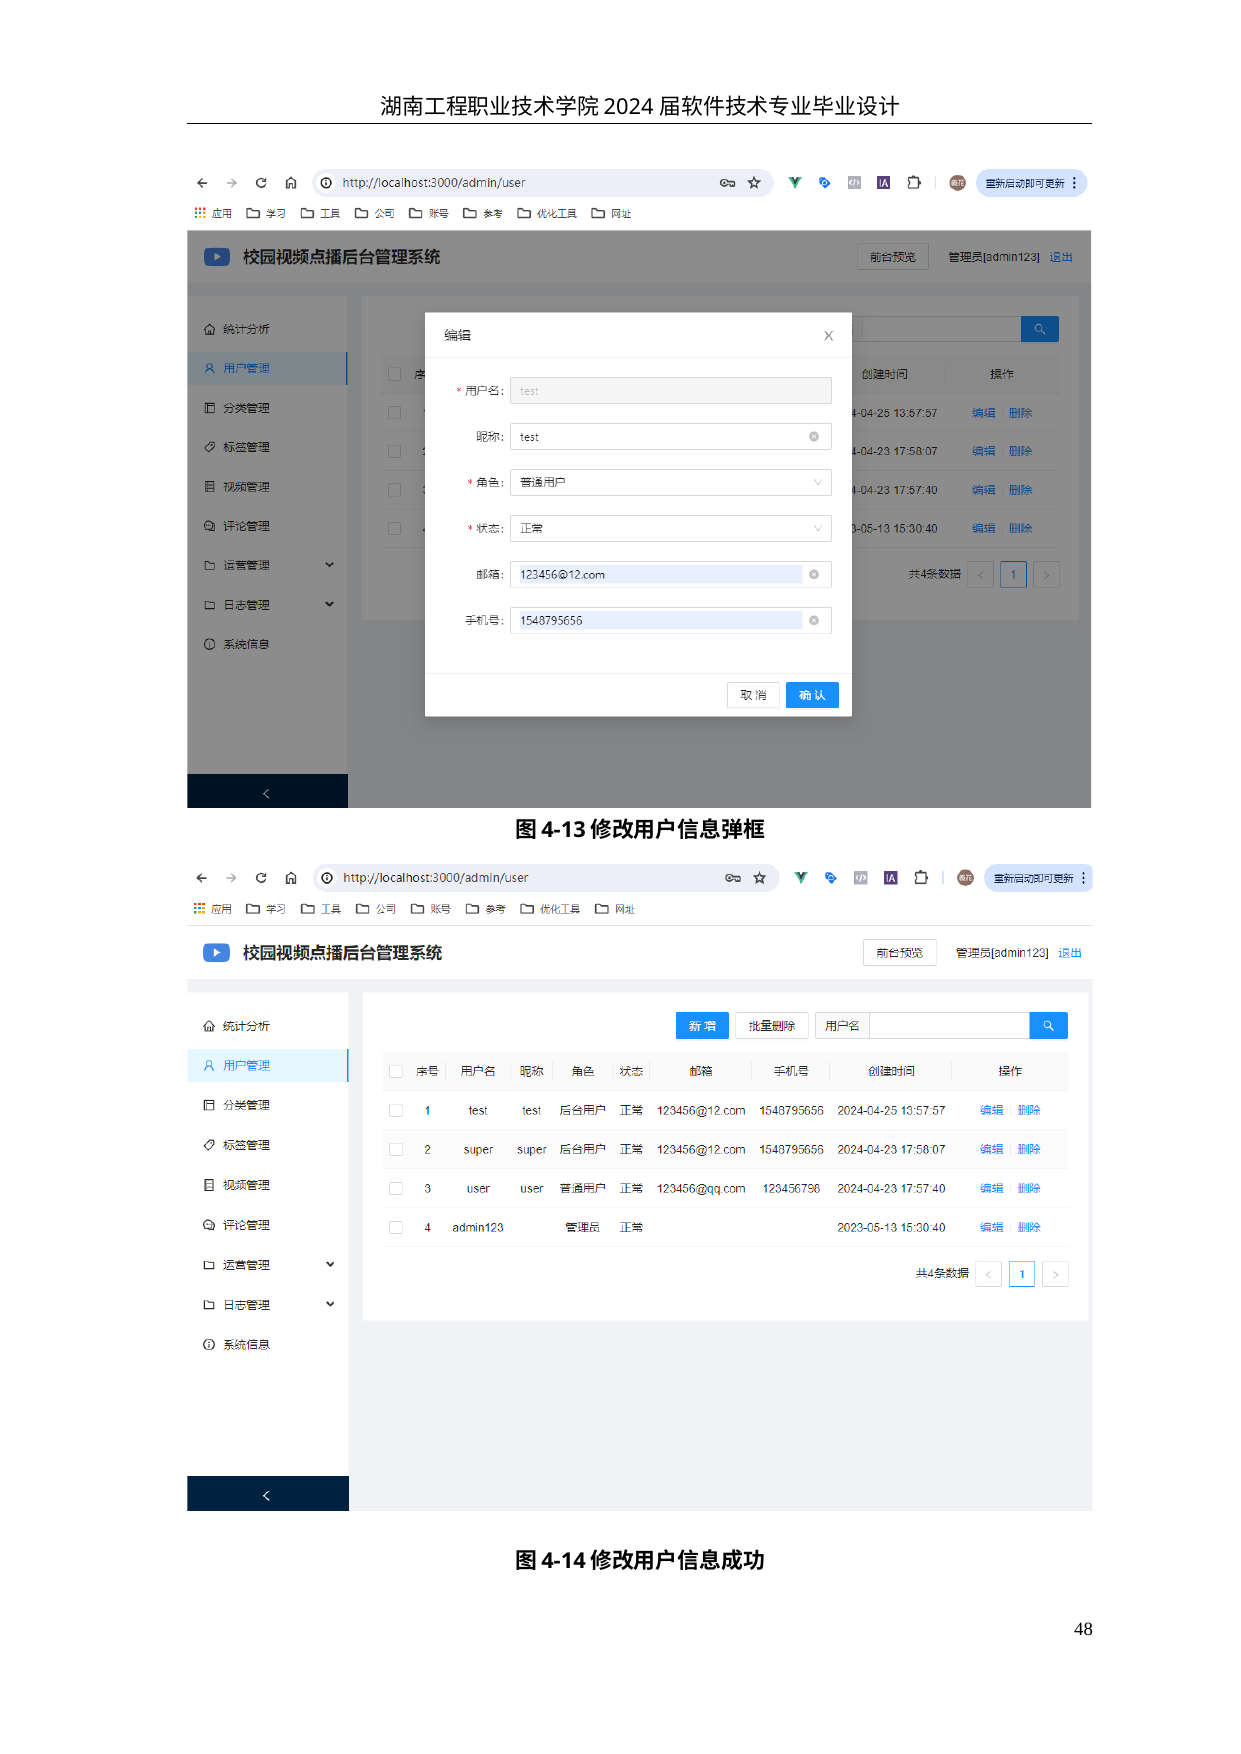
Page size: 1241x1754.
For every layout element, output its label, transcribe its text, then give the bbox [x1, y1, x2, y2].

picture [187, 166, 1092, 808]
text 图4-13修改用户信息弹框 [187, 812, 1092, 844]
text 图4-14修改用户信息成功 [187, 1543, 1092, 1575]
picture [187, 860, 1093, 1511]
